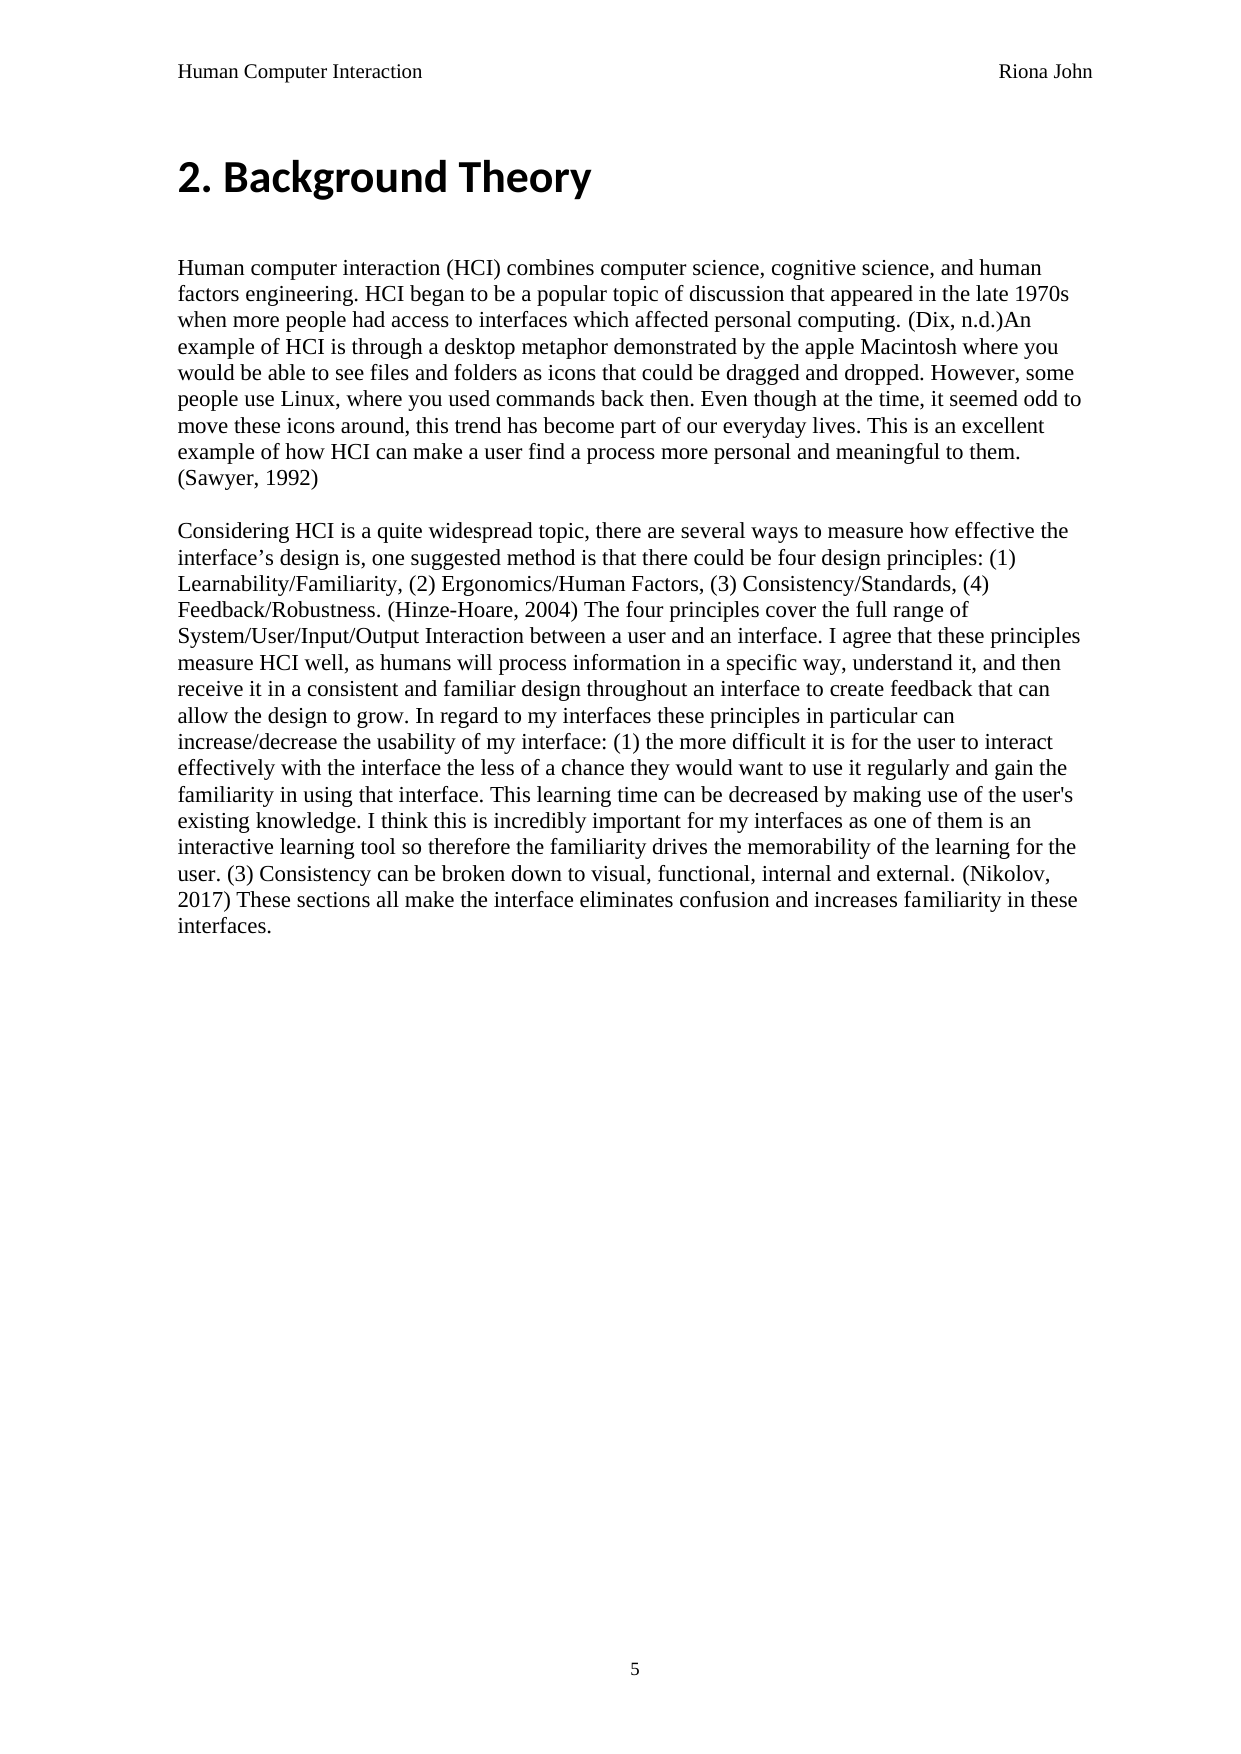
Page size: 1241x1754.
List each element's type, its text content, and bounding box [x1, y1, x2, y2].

text Human computer interaction (HCI) combines computer science, cognitive science, and human factors engineering. HCI began to be a popular topic of discussion that appeared in the late 1970s when more people had access to interfaces which affected personal computing. An example of HCI is through a desktop metaphor demonstrated by the apple Macintosh where you would be able to see files and folders as icons that could be dragged and dropped. However, some people use Linux, where you used commands back then. Even though at the time, it seemed odd to move these icons around, this trend has become part of our everyday lives. This is an excellent example of how HCI can make a user find a process more personal and meaningful to them. [177, 254, 1092, 491]
subtitle 2. Background Theory [177, 148, 1092, 204]
text Considering HCI is a quite widespread topic, there are several ways to measure how effective the interface’s design is, one suggested method is that there could be four design principles: (1) Learnability/Familiarity, (2) Ergonomics/Human Factors, (3) Consistency/Standards, (4) Feedback/Robustness. The four principles cover the full range of System/User/Input/Output Interaction between a user and an interface. I agree that these principles measure HCI well, as humans will process information in a specific way, understand it, and then receive it in a consistent and familiar design throughout an interface to create feedback that can allow the design to grow. In regard to my interfaces these principles in particular can increase/decrease the usability of my interface: (1) the more difficult it is for the user to interact effectively with the interface the less of a chance they would want to use it regularly and gain the familiarity in using that interface. This learning time can be decreased by making use of the user's existing knowledge. I think this is incredibly important for my interfaces as one of them is an interactive learning tool so therefore the familiarity drives the memorability of the learning for the user. (3) Consistency can be broken down to visual, functional, internal and external. These sections all make the interface eliminates confusion and increases familiarity in these interfaces. [177, 517, 1092, 939]
